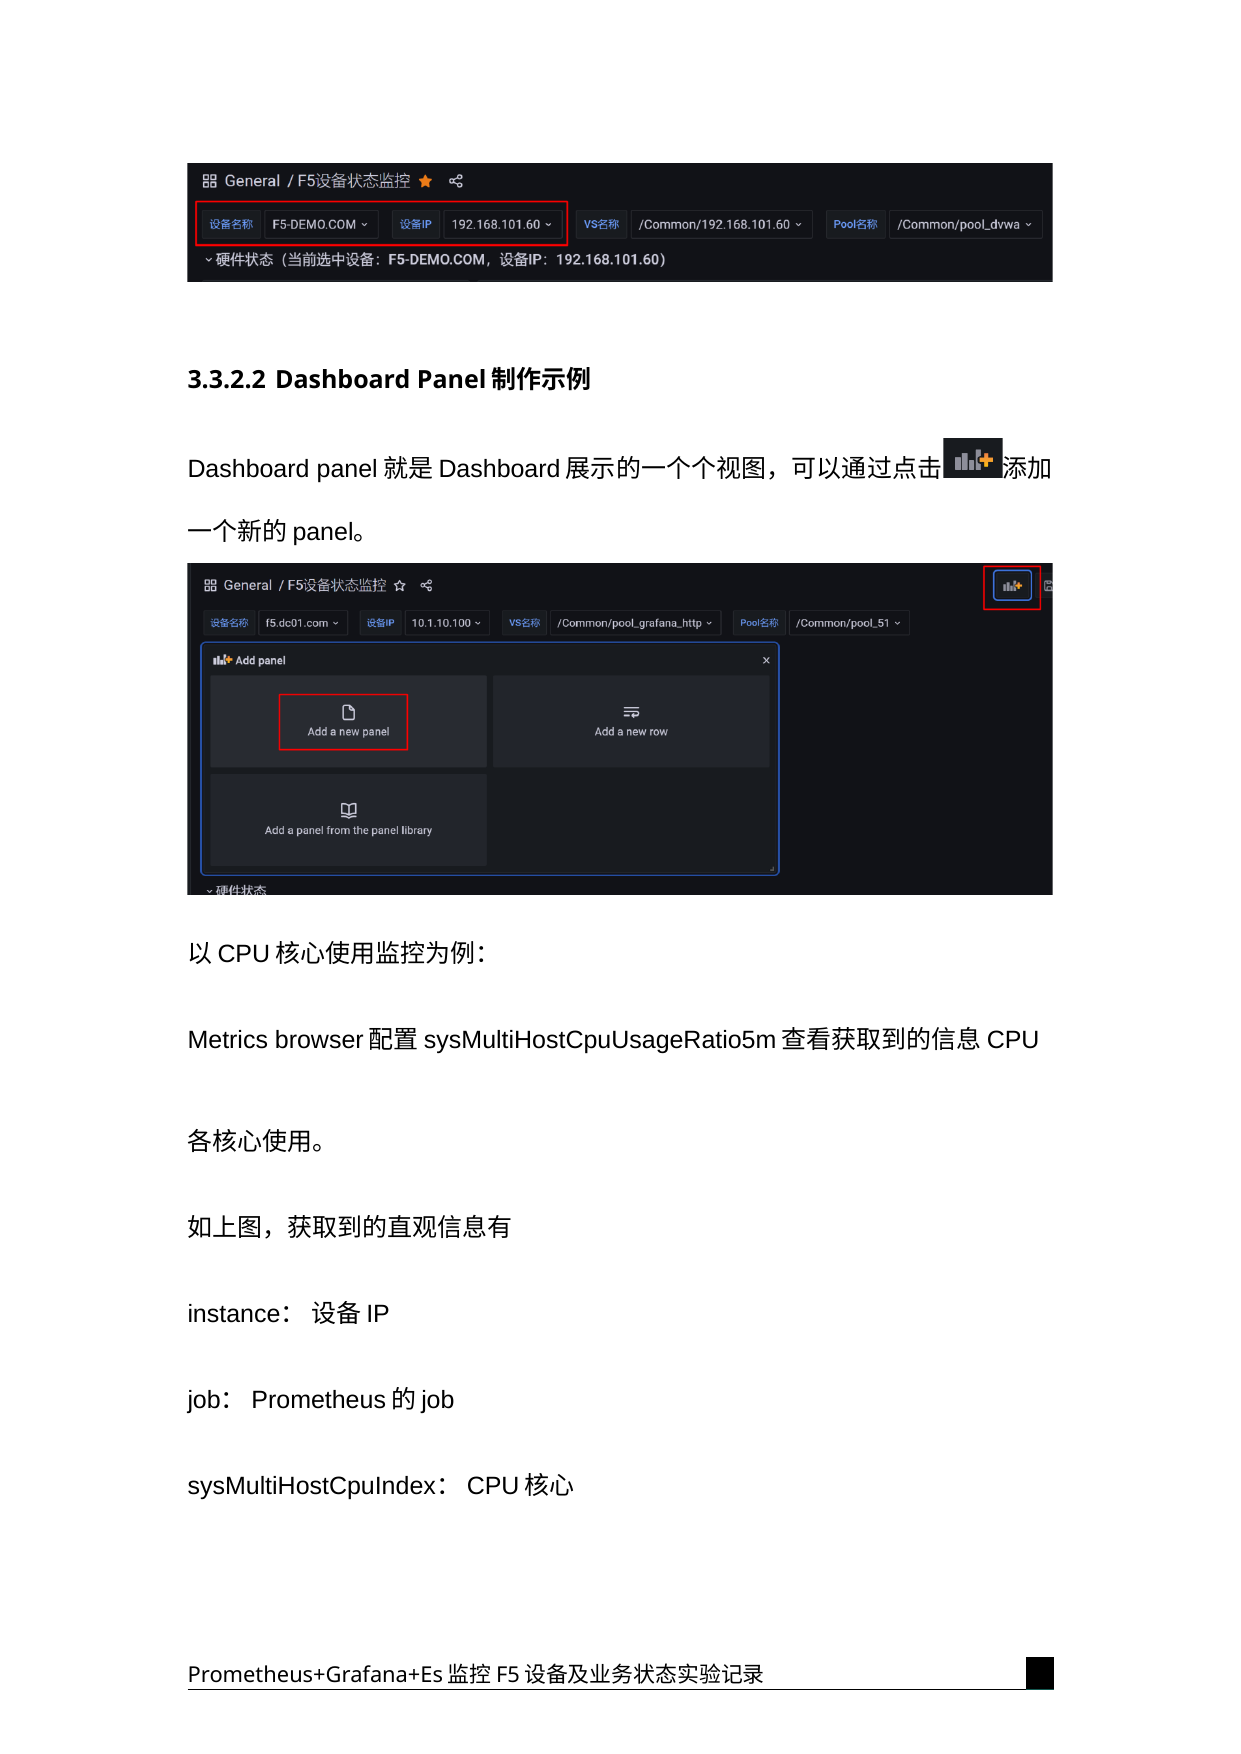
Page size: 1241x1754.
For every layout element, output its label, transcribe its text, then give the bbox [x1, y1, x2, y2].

text Dashboard panel就是Dashboard展示的一个个视图，可以通过点击添加一个新的panel。 [187, 427, 1053, 563]
text 以CPU核心使用监控为例： [187, 917, 1053, 985]
picture [943, 438, 1003, 478]
text instance： 设备IP [187, 1277, 1053, 1345]
picture [187, 163, 1053, 282]
subtitle Dashboard Panel制作示例 [187, 343, 1053, 411]
text sysMultiHostCpuIndex： CPU核心 [187, 1449, 1053, 1517]
text Metrics browser配置sysMultiHostCpuUsageRatio5m查看获取到的信息CPU各核心使用。 [187, 1003, 1053, 1173]
text job： Prometheus的job [187, 1363, 1053, 1431]
picture [187, 563, 1053, 895]
text 如上图，获取到的直观信息有 [187, 1191, 1053, 1259]
